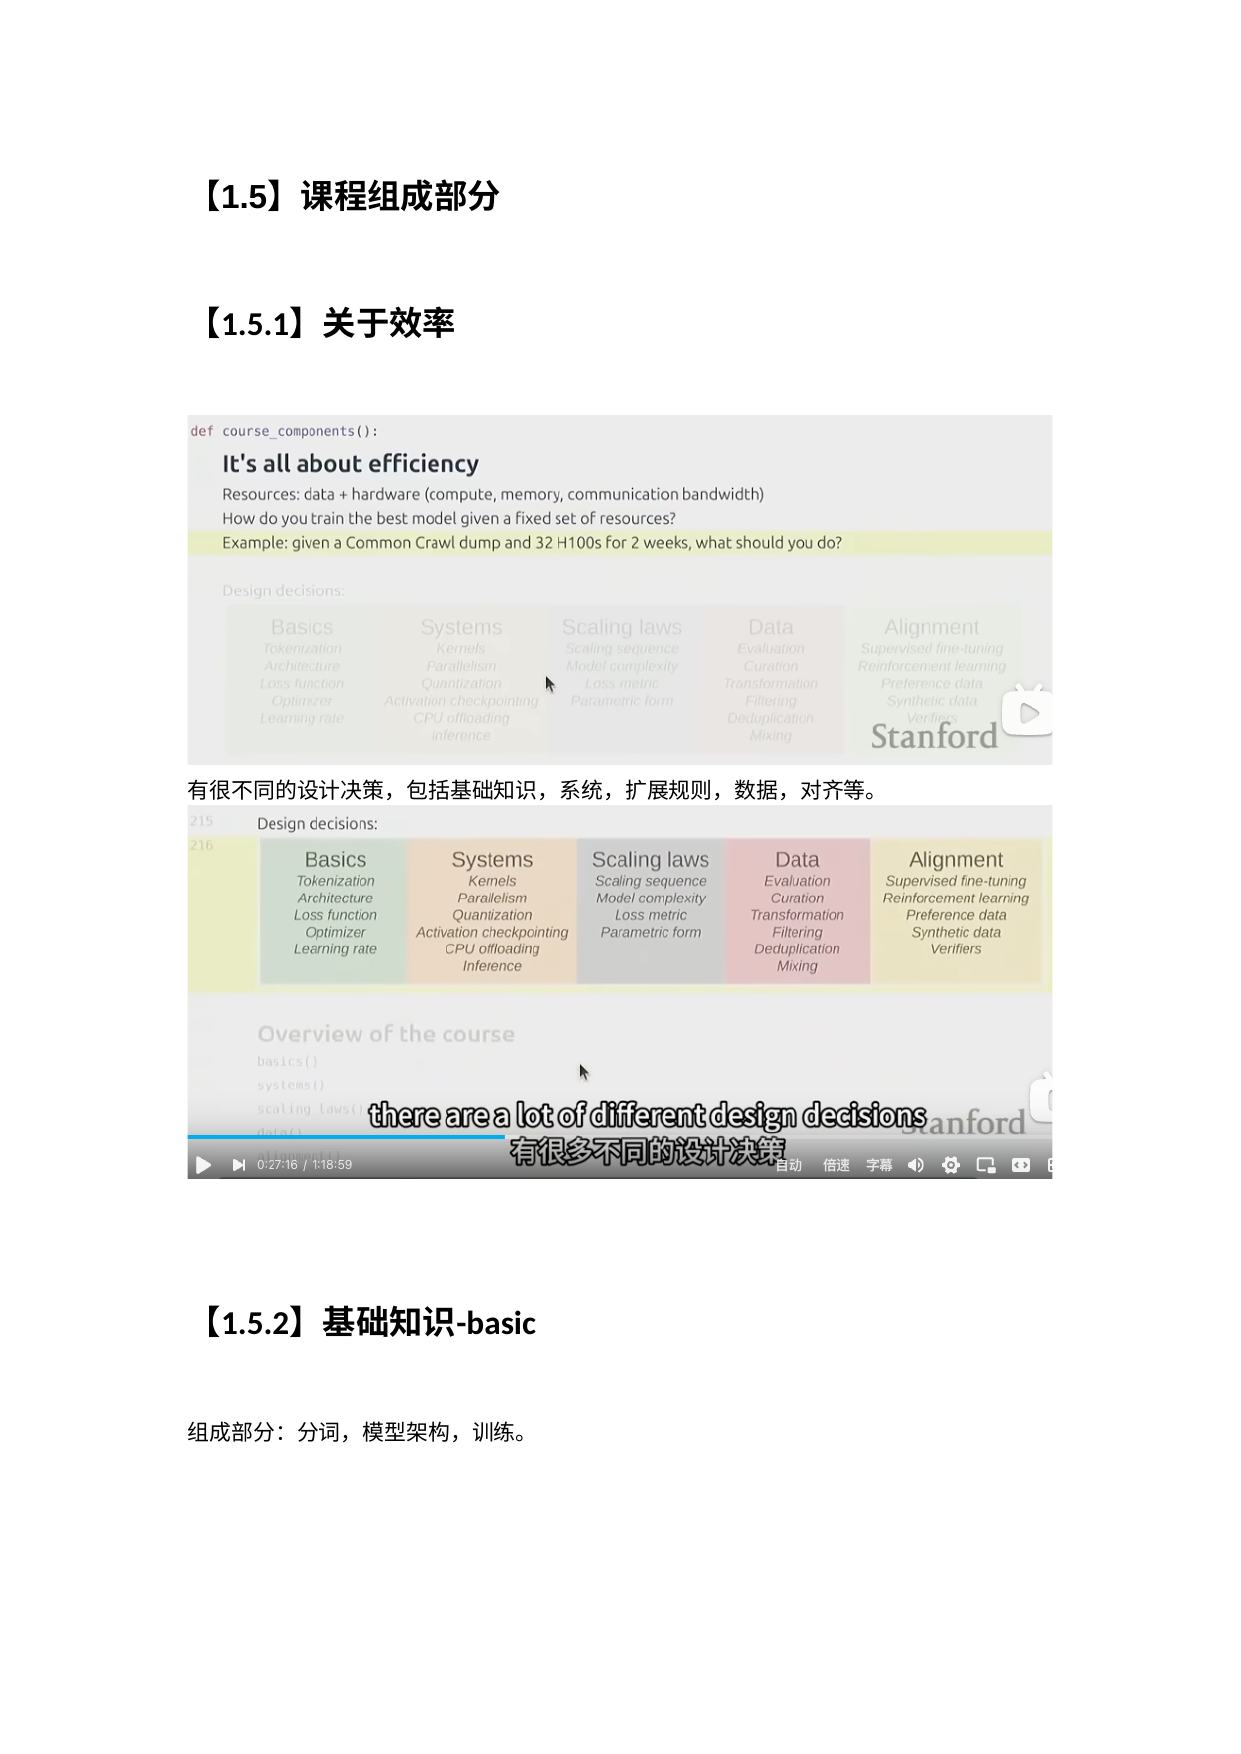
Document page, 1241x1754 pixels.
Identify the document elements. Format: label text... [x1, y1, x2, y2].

picture [187, 415, 1053, 765]
text 有很不同的设计决策，包括基础知识，系统，扩展规则，数据，对齐等。 [187, 773, 1053, 805]
picture [187, 805, 1053, 1179]
subtitle 【1.5.2】基础知识-basic [187, 1288, 1053, 1353]
subtitle 【1.5】课程组成部分 [187, 162, 1053, 227]
subtitle 【1.5.1】关于效率 [187, 289, 1053, 354]
text 组成部分：分词，模型架构，训练。 [187, 1414, 1053, 1447]
